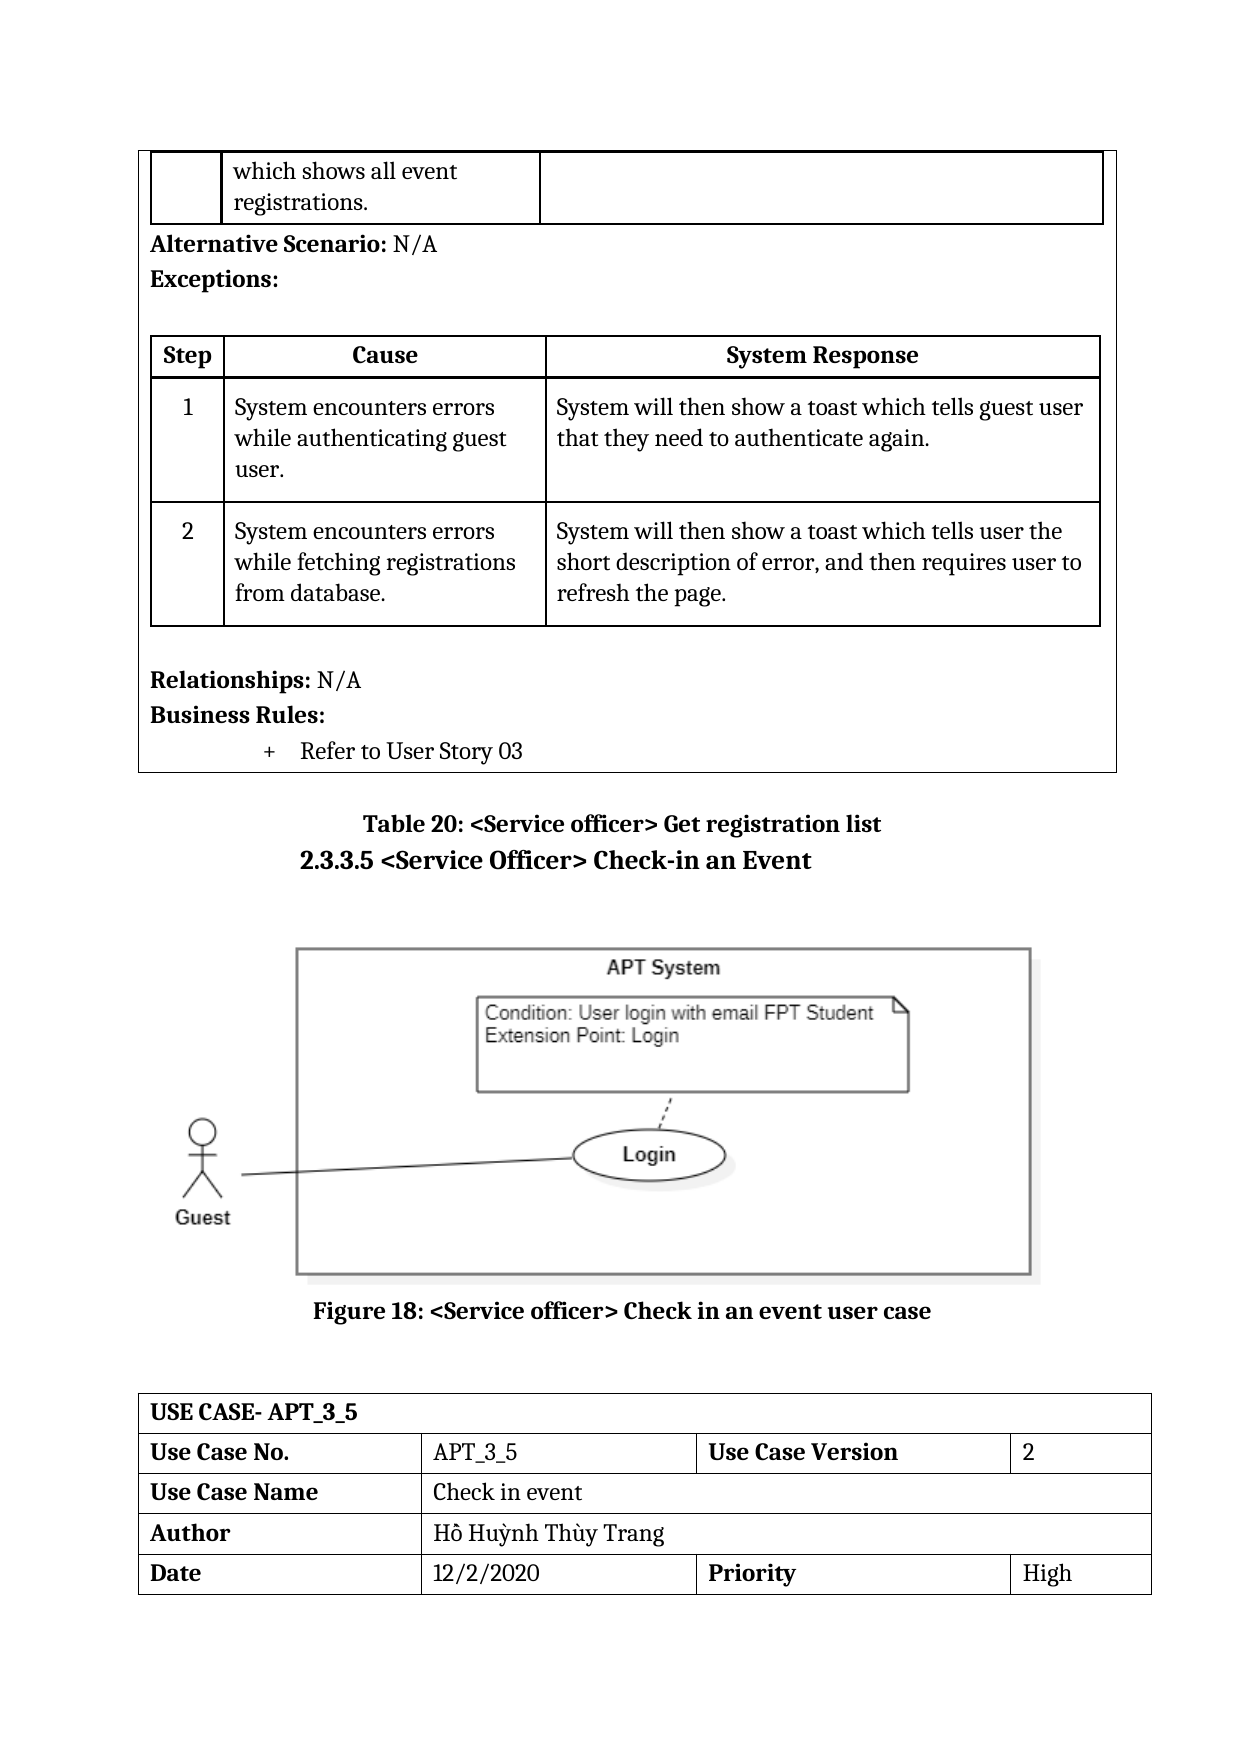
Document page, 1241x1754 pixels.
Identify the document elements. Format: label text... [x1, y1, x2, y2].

table_cell Priority [697, 1555, 1010, 1594]
subtitle 2.3.3.5 <Service Officer> Check-in an Event [225, 845, 1094, 876]
text Table 20: <Service officer> Get registration list [150, 809, 1094, 838]
table_cell High [1011, 1555, 1151, 1594]
table_cell Use Case Version [697, 1434, 1010, 1473]
text Figure 18: <Service officer> Check in an event user case [150, 1297, 1094, 1326]
table_cell Use Case Name [139, 1474, 421, 1513]
table_header USE CASE- APT_3_5 [139, 1394, 1151, 1433]
table_cell 2 [1011, 1434, 1151, 1473]
table_cell 12/2/2020 [422, 1555, 696, 1594]
table_cell Date [139, 1555, 421, 1594]
table_cell APT_3_5 [422, 1434, 696, 1473]
table_cell Use Case No. [139, 1434, 421, 1473]
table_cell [139, 151, 1116, 772]
table_cell Author [139, 1514, 421, 1553]
picture [150, 916, 1095, 1291]
table_cell Check in event [422, 1474, 1151, 1513]
table_cell Hồ Huỳnh Thùy Trang [422, 1514, 1151, 1553]
